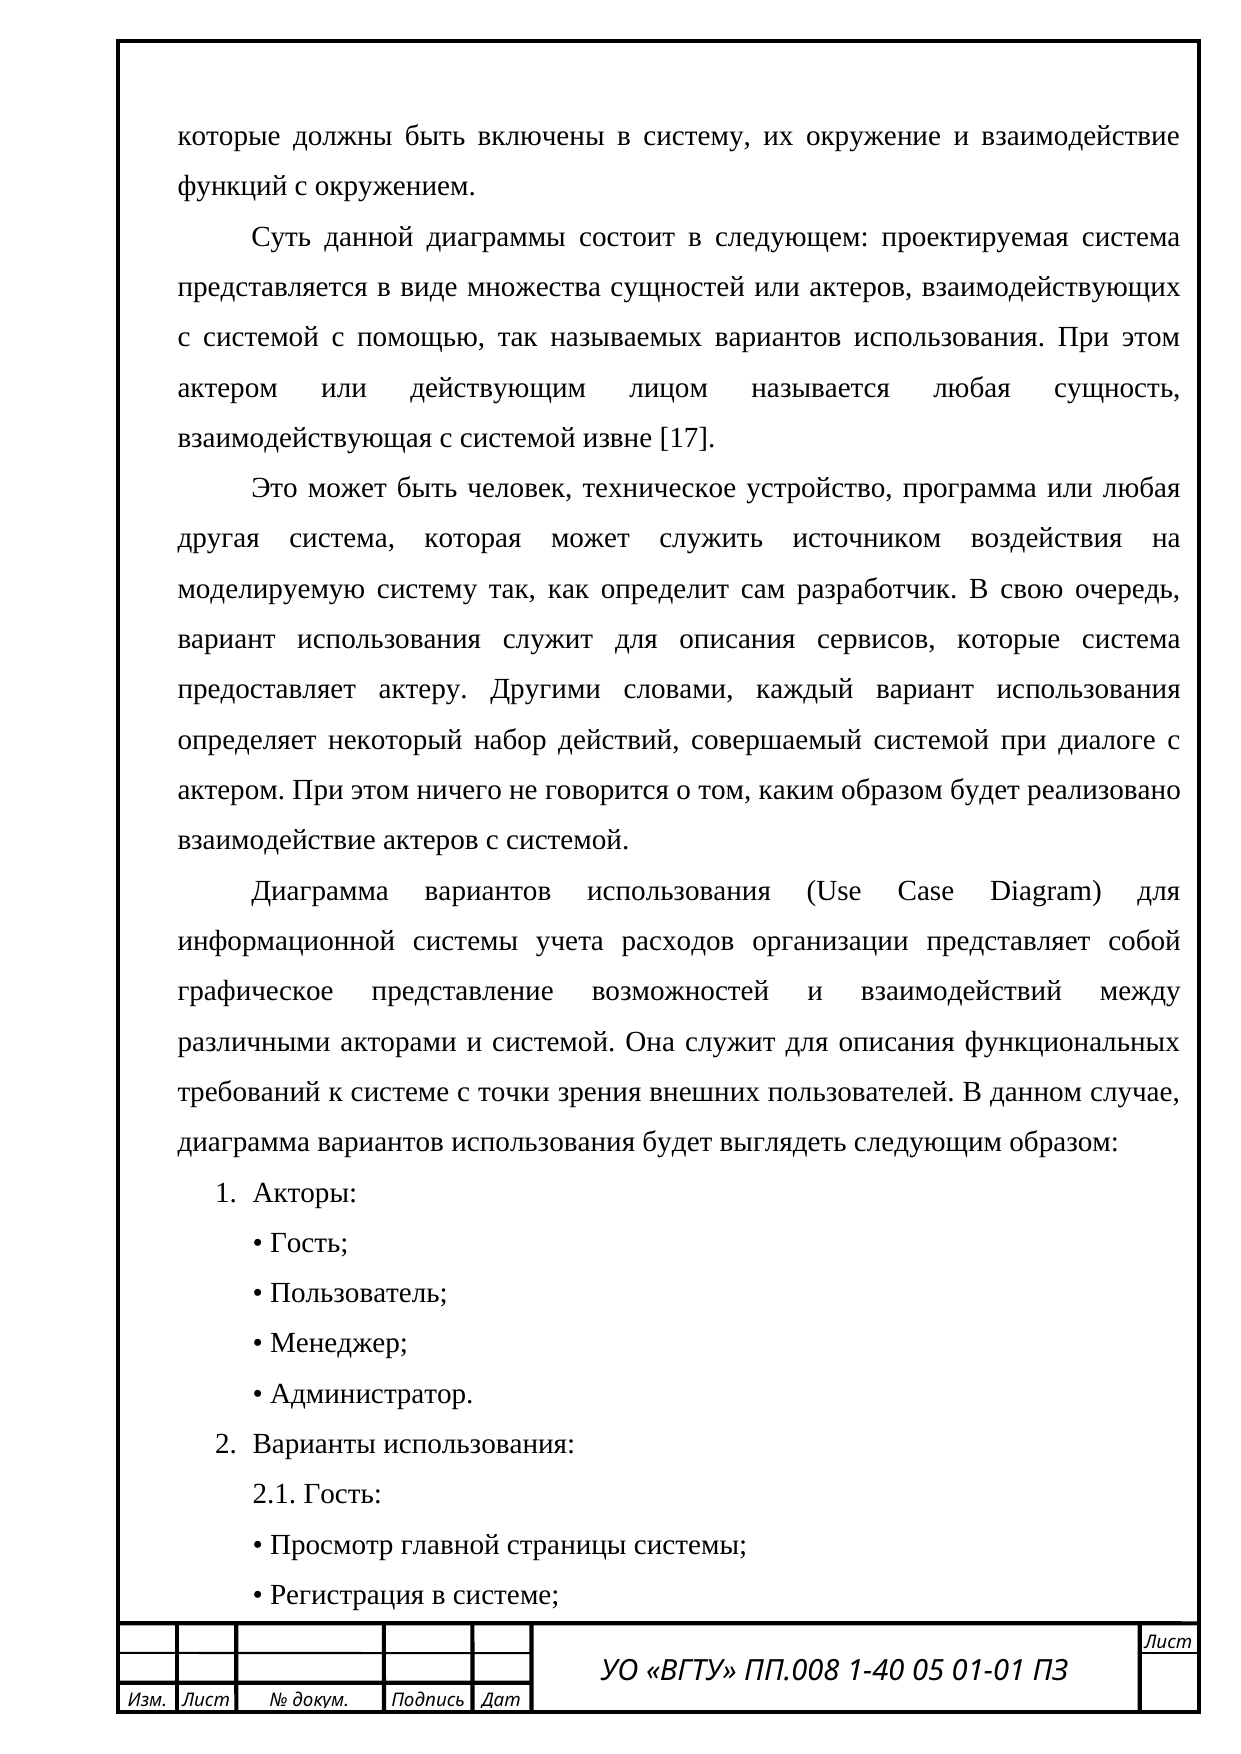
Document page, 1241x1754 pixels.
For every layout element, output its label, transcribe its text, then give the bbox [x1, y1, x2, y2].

text • Просмотр главной страницы системы; [252, 1527, 1181, 1560]
text 2.1. Гость: [252, 1477, 1181, 1510]
text • Менеджер; [252, 1326, 1181, 1359]
text Диаграмма вариантов использования (Use Case Diagram) для информационной системы учета расходов организации представляет собой графическое представление возможностей и взаимодействий между различными акторами и системой. Она служит для описания функциональных требований к системе с точки зрения внешних пользователей. В данном случае, диаграмма вариантов использования будет выглядеть следующим образом: [177, 873, 1181, 1158]
text • Регистрация в системе; [252, 1577, 1181, 1611]
text Суть данной диаграммы состоит в следующем: проектируемая система представляется в виде множества сущностей или актеров, взаимодействующих с системой с помощью, так называемых вариантов использования. При этом актером или действующим лицом называется любая сущность, взаимодействующая с системой извне [17]. [177, 219, 1181, 453]
list Варианты использования: [215, 1426, 1181, 1460]
text • Гость; [252, 1225, 1181, 1258]
text • Администратор. [252, 1376, 1181, 1409]
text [177, 118, 1181, 202]
list Акторы: [215, 1175, 1181, 1208]
text Это может быть человек, техническое устройство, программа или любая другая система, которая может служить источником воздействия на моделируемую систему так, как определит сам разработчик. В свою очередь, вариант использования служит для описания сервисов, которые система предоставляет актеру. Другими словами, каждый вариант использования определяет некоторый набор действий, совершаемый системой при диалоге с актером. При этом ничего не говорится о том, каким образом будет реализовано взаимодействие актеров с системой. [177, 470, 1181, 856]
text • Пользователь; [252, 1275, 1181, 1309]
